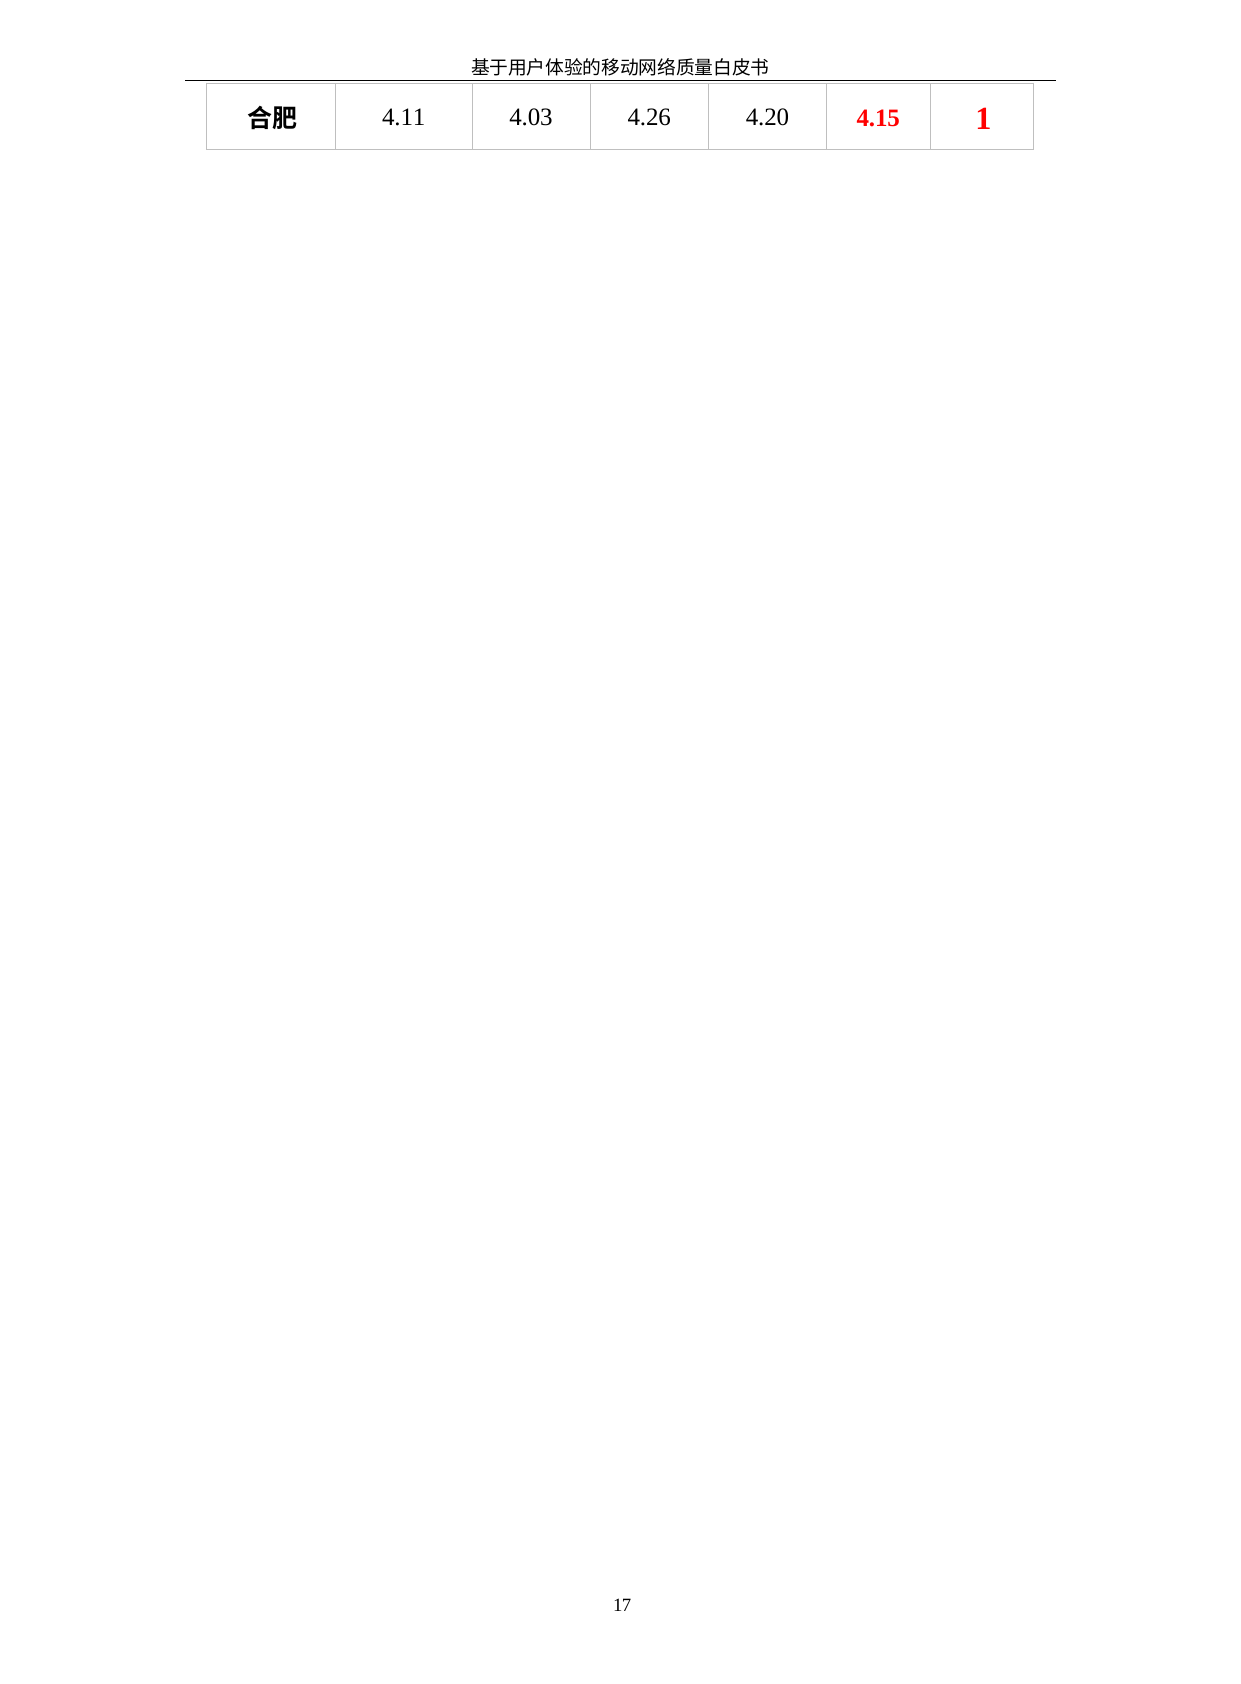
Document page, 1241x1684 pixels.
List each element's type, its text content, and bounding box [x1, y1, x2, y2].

table_cell 1 [931, 84, 1033, 149]
table_cell 4.11 [336, 84, 472, 149]
table_cell 4.20 [709, 84, 826, 149]
table_cell 4.26 [591, 84, 708, 149]
table_cell 4.15 [827, 84, 930, 149]
table_cell 合肥 [207, 84, 335, 149]
table_cell 4.03 [473, 84, 590, 149]
